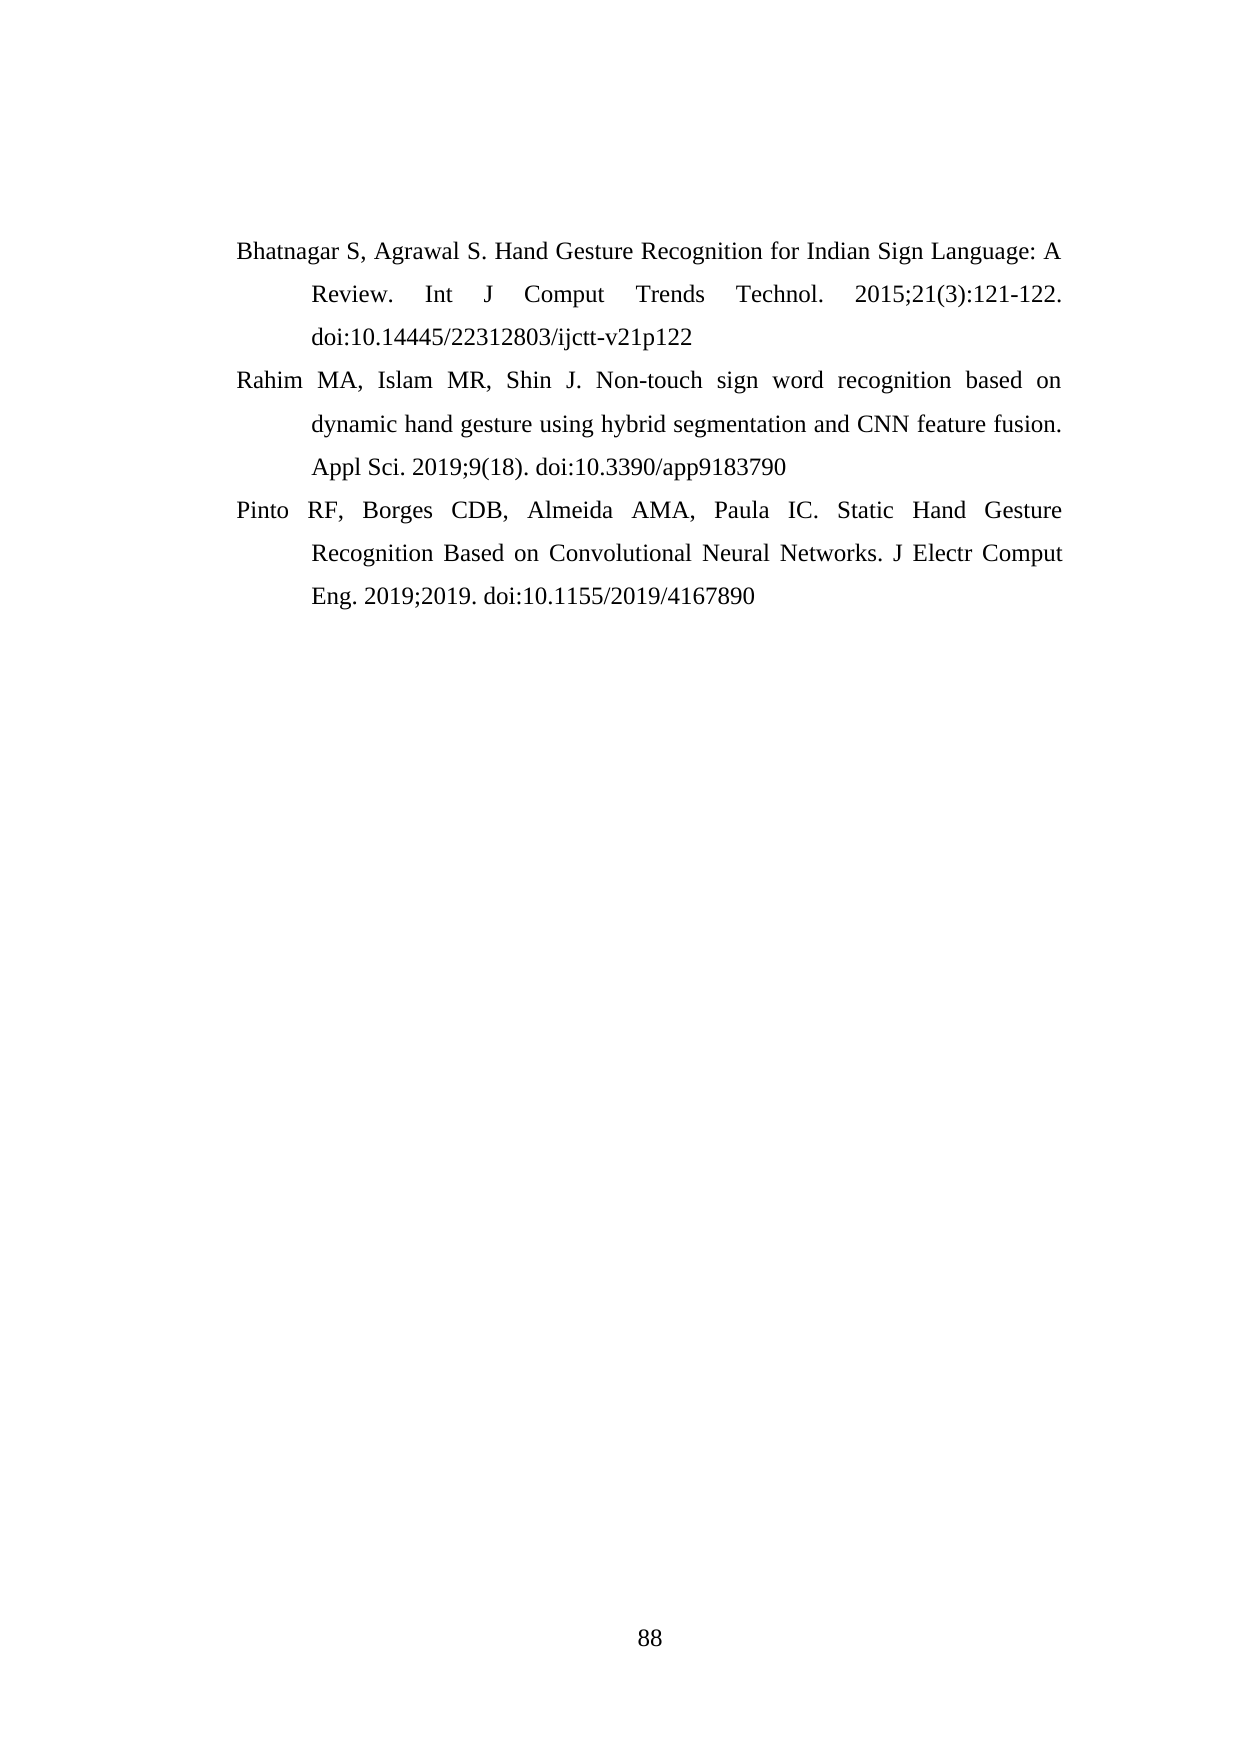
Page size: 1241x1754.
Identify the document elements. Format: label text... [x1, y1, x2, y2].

text Rahim MA, Islam MR, Shin J. Non-touch sign word recognition based on dynamic hand gesture using hybrid segmentation and CNN feature fusion. Appl Sci. 2019;9(18). doi:10.3390/app9183790 [236, 366, 1063, 481]
text Pinto RF, Borges CDB, Almeida AMA, Paula IC. Static Hand Gesture Recognition Based on Convolutional Neural Networks. J Electr Comput Eng. 2019;2019. doi:10.1155/2019/4167890 [236, 495, 1063, 610]
text Bhatnagar S, Agrawal S. Hand Gesture Recognition for Indian Sign Language: A Review. Int J Comput Trends Technol. 2015;21(3):121-122. doi:10.14445/22312803/ijctt-v21p122 [236, 236, 1063, 351]
